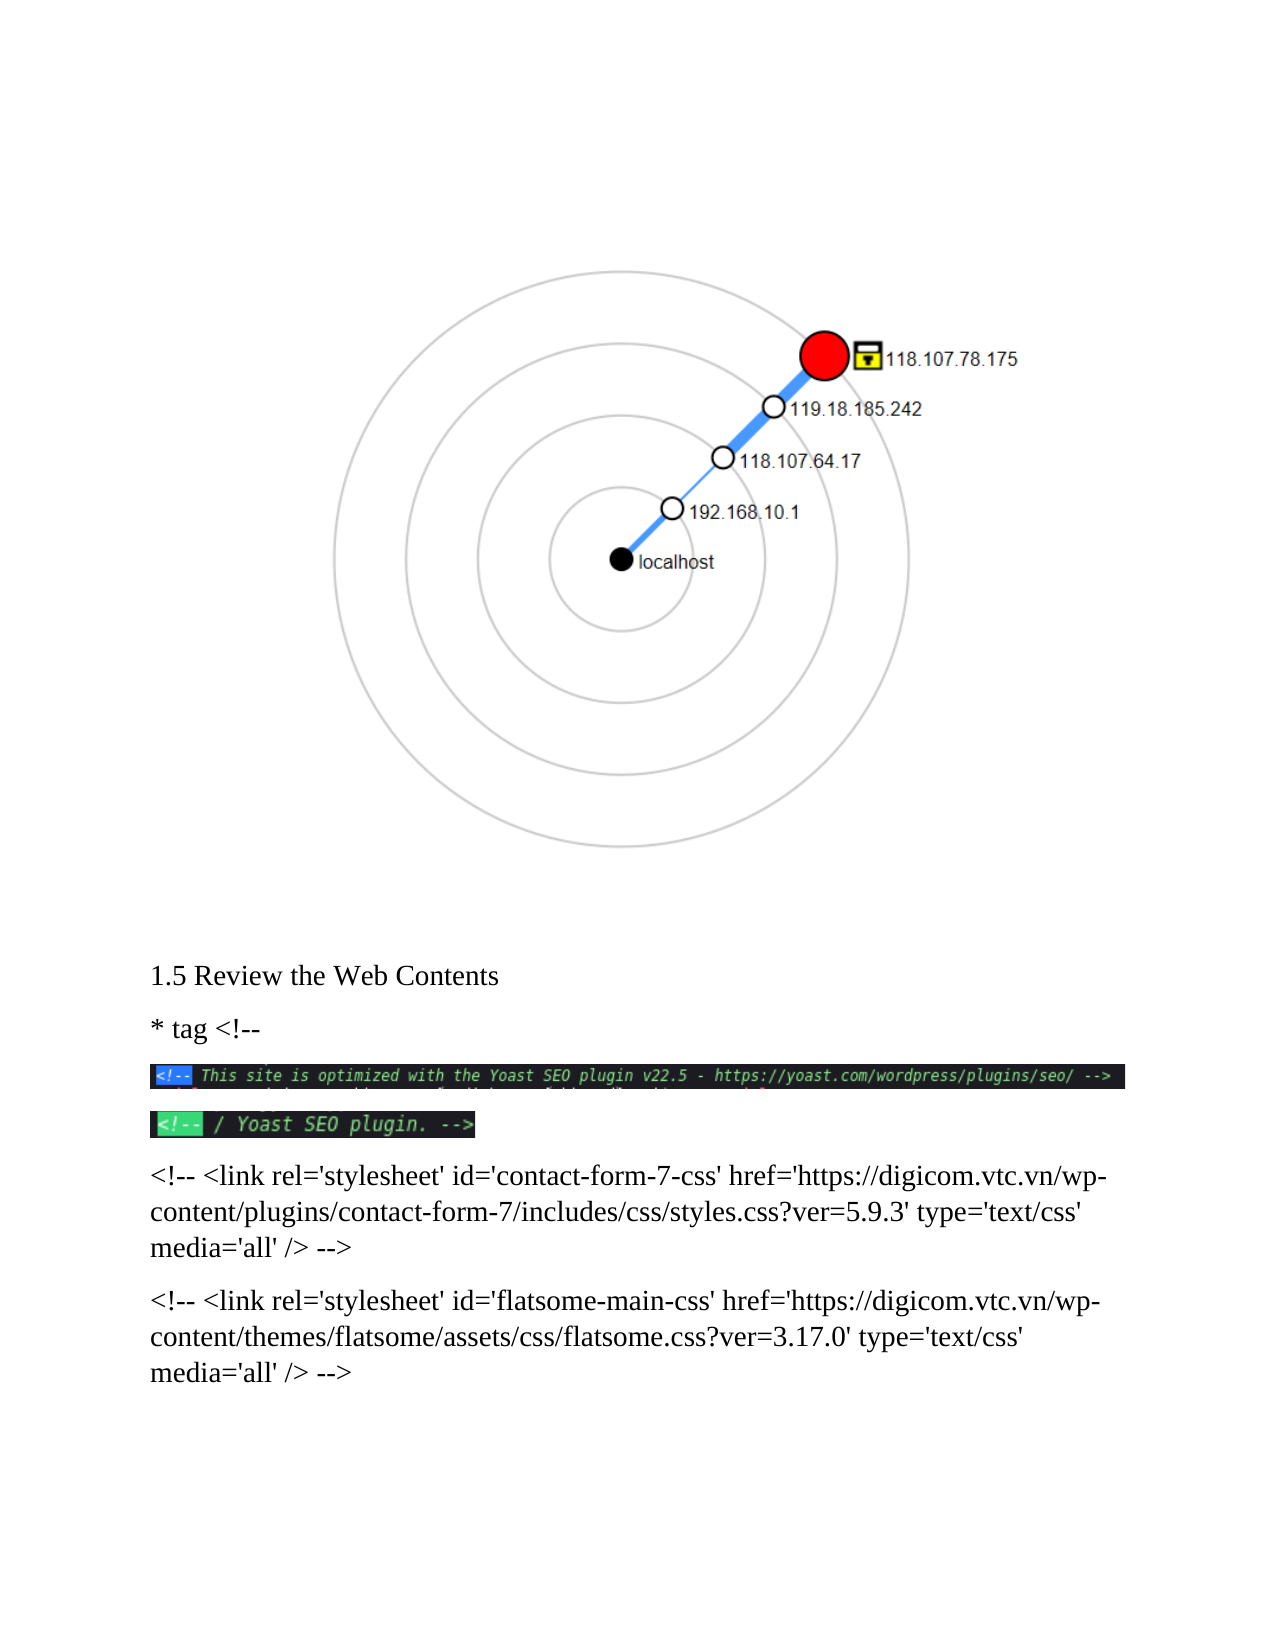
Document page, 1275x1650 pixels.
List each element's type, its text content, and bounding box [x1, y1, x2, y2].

text <!-- <link rel='stylesheet' id='contact-form-7-css' href='https://digicom.vtc.vn/wp-content/plugins/contact-form-7/includes/css/styles.css?ver=5.9.3' type='text/css' media='all' /> --> [150, 1158, 1125, 1264]
picture [150, 150, 1065, 940]
text 1.5 Review the Web Contents [150, 958, 1125, 992]
text * tag <!-- [150, 1011, 1125, 1045]
picture [150, 1111, 476, 1138]
picture [150, 1064, 1125, 1089]
text <!-- <link rel='stylesheet' id='flatsome-main-css' href='https://digicom.vtc.vn/wp-content/themes/flatsome/assets/css/flatsome.css?ver=3.17.0' type='text/css' media='all' /> --> [150, 1283, 1125, 1389]
